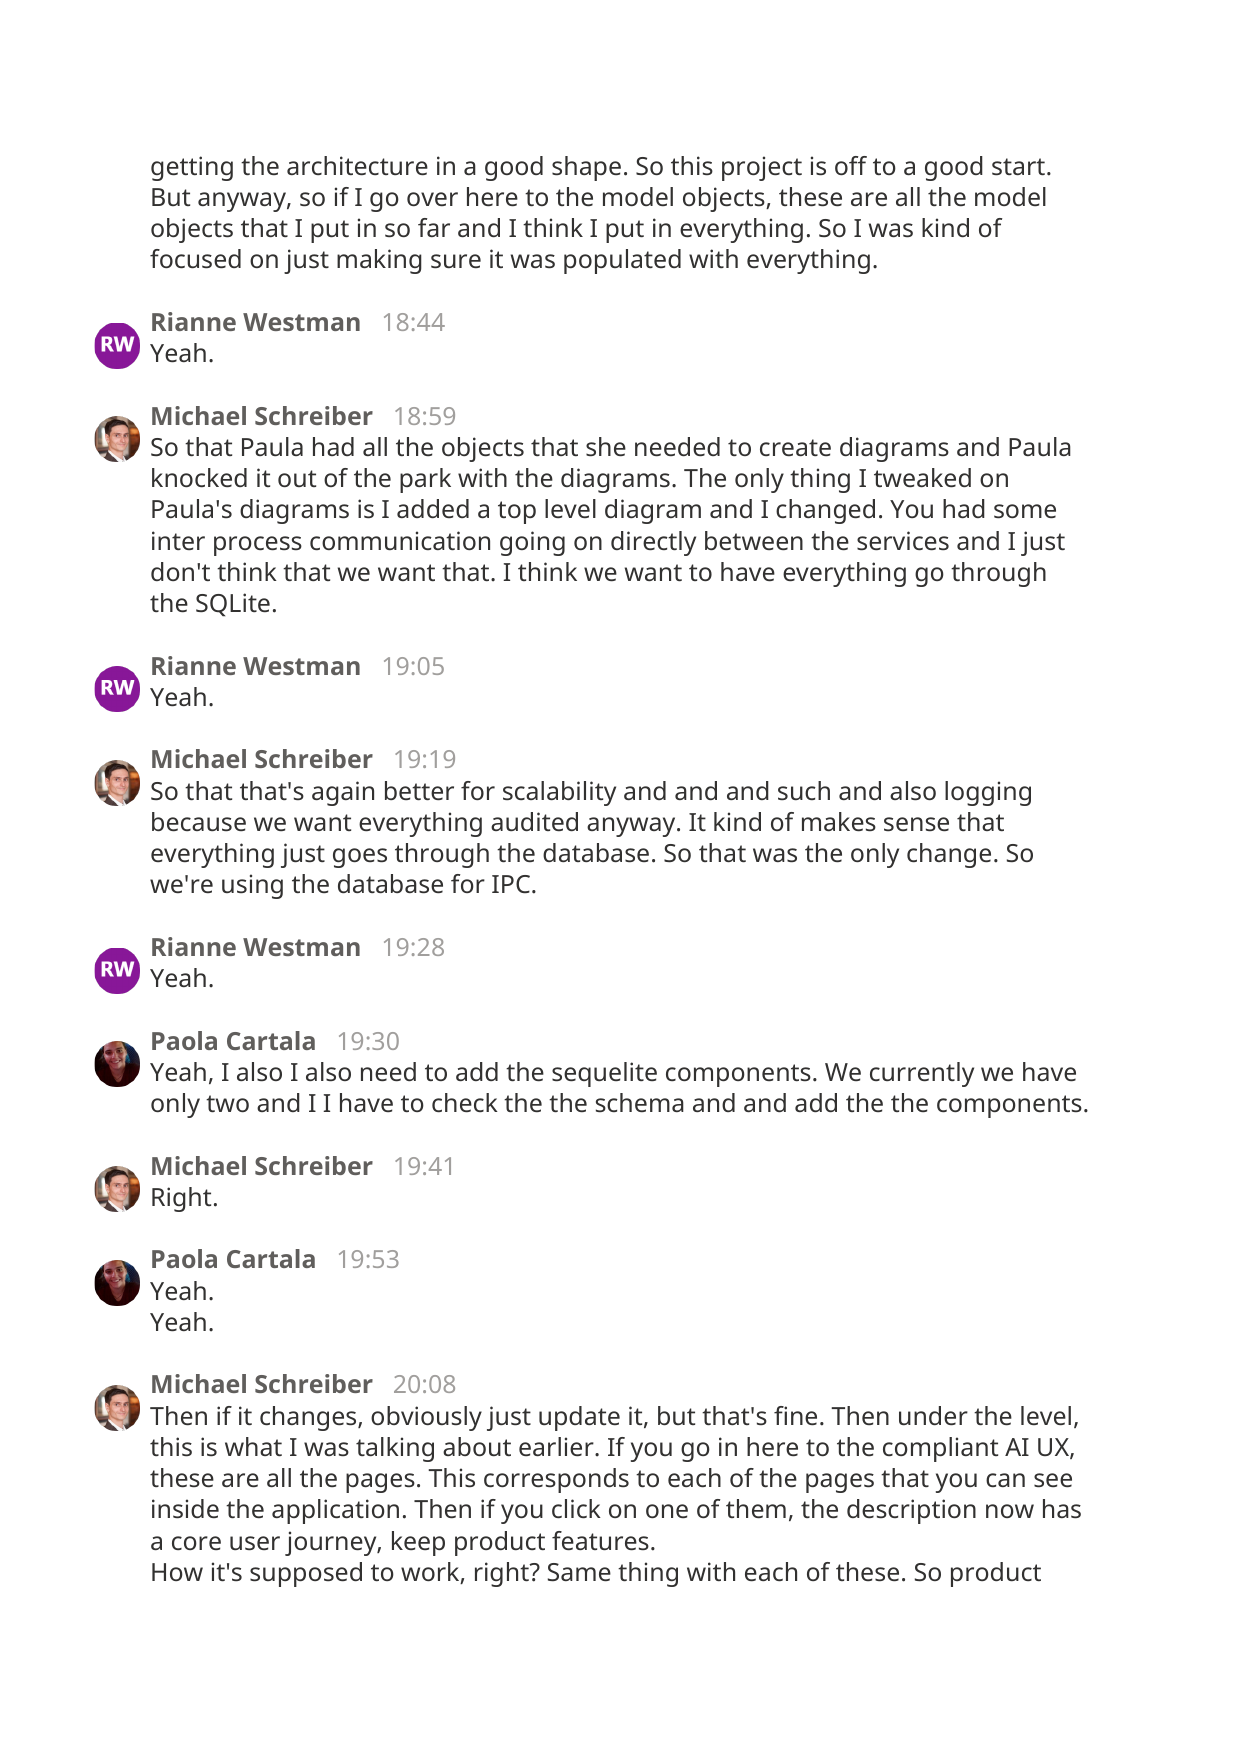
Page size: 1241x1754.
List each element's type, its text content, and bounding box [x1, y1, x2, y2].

text Rianne Westman 18:44 Yeah. [150, 275, 1090, 369]
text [150, 150, 1090, 275]
text Michael Schreiber 19:19 So that that's again better for scalability and and and such and also logging because we want everything audited anyway. It kind of makes sense that everything just goes through the database. So that was the only change. So we're using the database for IPC. [150, 712, 1090, 900]
picture [94, 760, 140, 806]
picture [94, 1260, 140, 1306]
picture [94, 416, 140, 462]
text Rianne Westman 19:05 Yeah. [150, 619, 1090, 712]
picture [94, 1166, 140, 1212]
text Michael Schreiber 19:41 Right. [150, 1119, 1090, 1212]
text Michael Schreiber 18:59 So that Paula had all the objects that she needed to create diagrams and Paula knocked it out of the park with the diagrams. The only thing I tweaked on Paula's diagrams is I added a top level diagram and I changed. You had some inter process communication going on directly between the services and I just don't think that we want that. I think we want to have everything go through the SQLite. [150, 369, 1090, 619]
picture [94, 1041, 140, 1087]
picture [94, 1385, 140, 1431]
picture [94, 323, 140, 369]
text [150, 1337, 1090, 1587]
text Paola Cartala 19:53 Yeah. Yeah. [150, 1212, 1090, 1337]
text Rianne Westman 19:28 Yeah. [150, 900, 1090, 994]
text Paola Cartala 19:30 Yeah, I also I also need to add the sequelite components. We currently we have only two and I I have to check the the schema and and add the the components. [150, 994, 1090, 1119]
picture [94, 666, 140, 712]
picture [94, 948, 140, 994]
